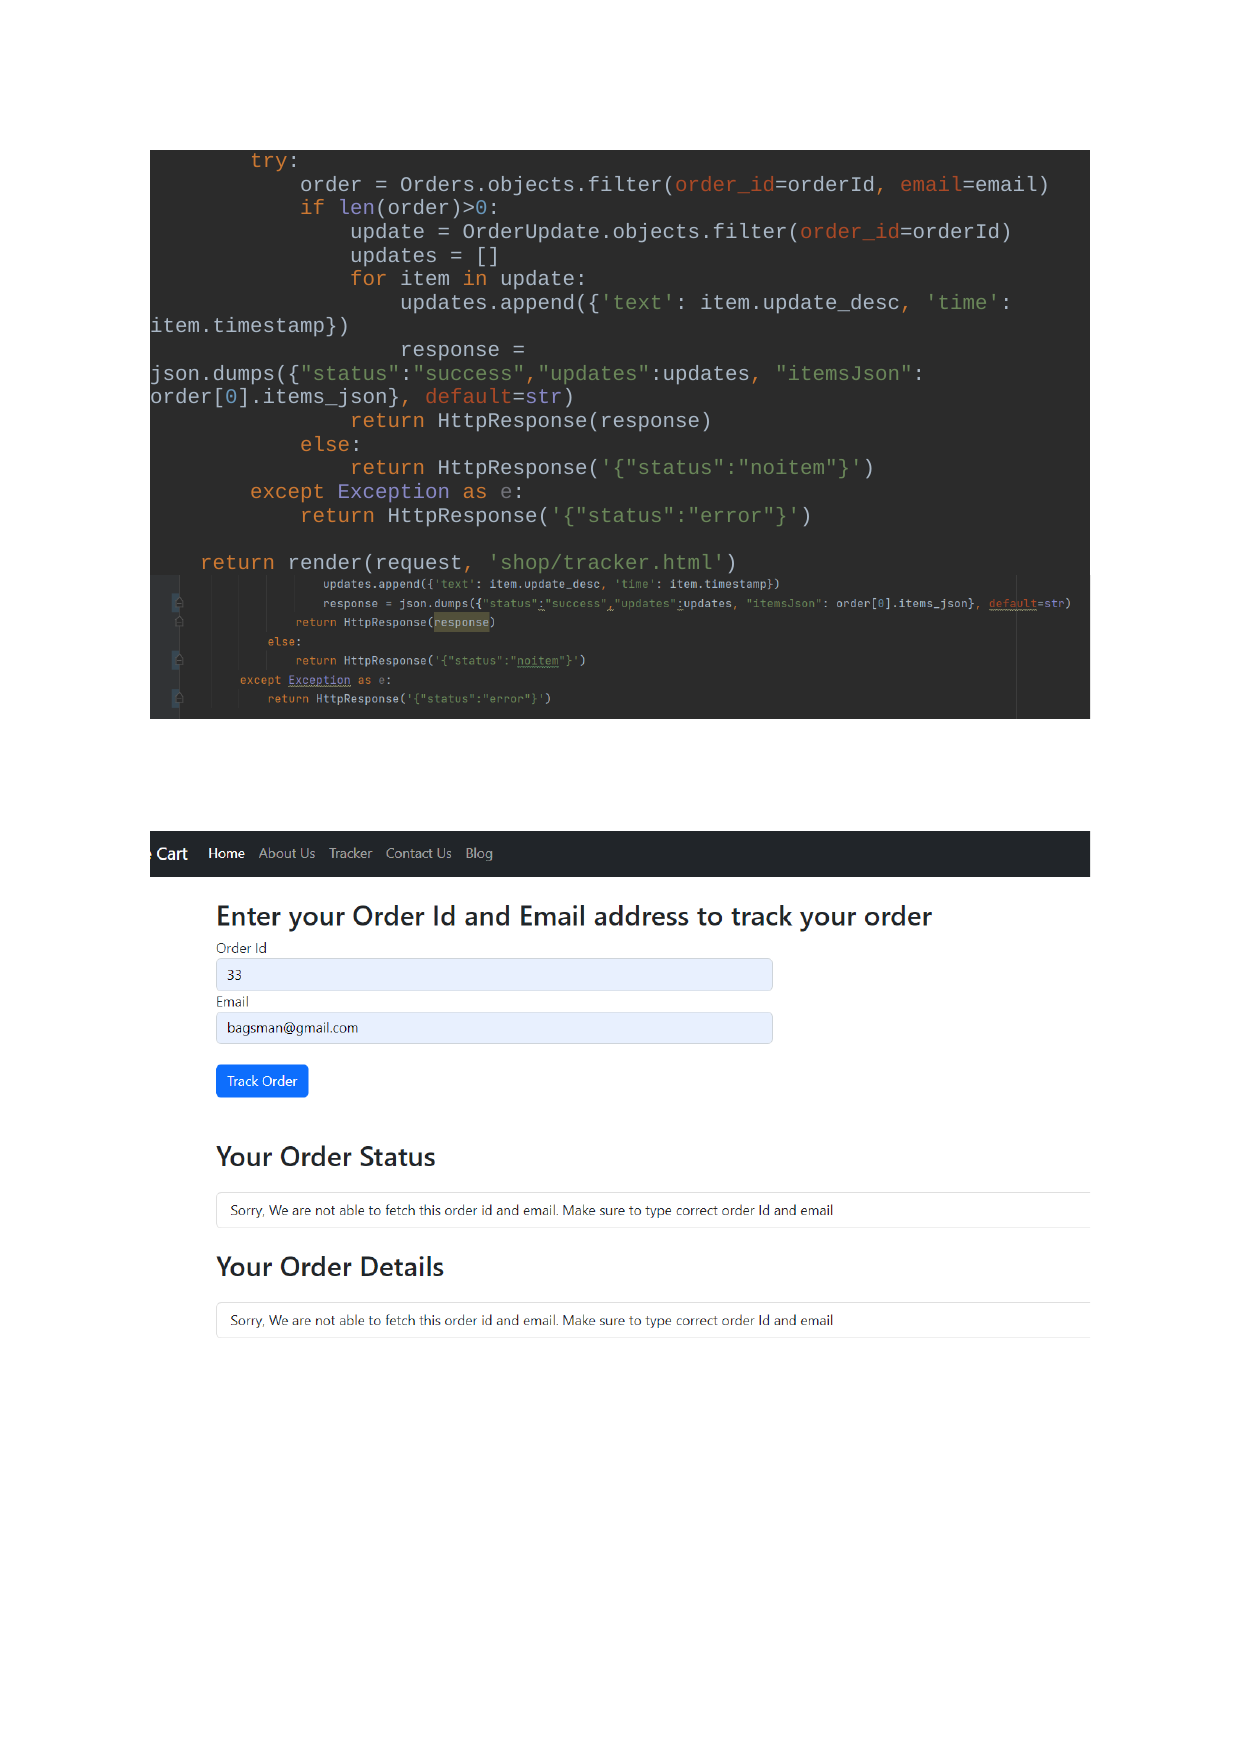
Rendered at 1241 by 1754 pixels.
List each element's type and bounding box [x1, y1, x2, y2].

picture [150, 831, 1091, 1357]
text [150, 150, 1090, 575]
picture [150, 575, 1091, 719]
